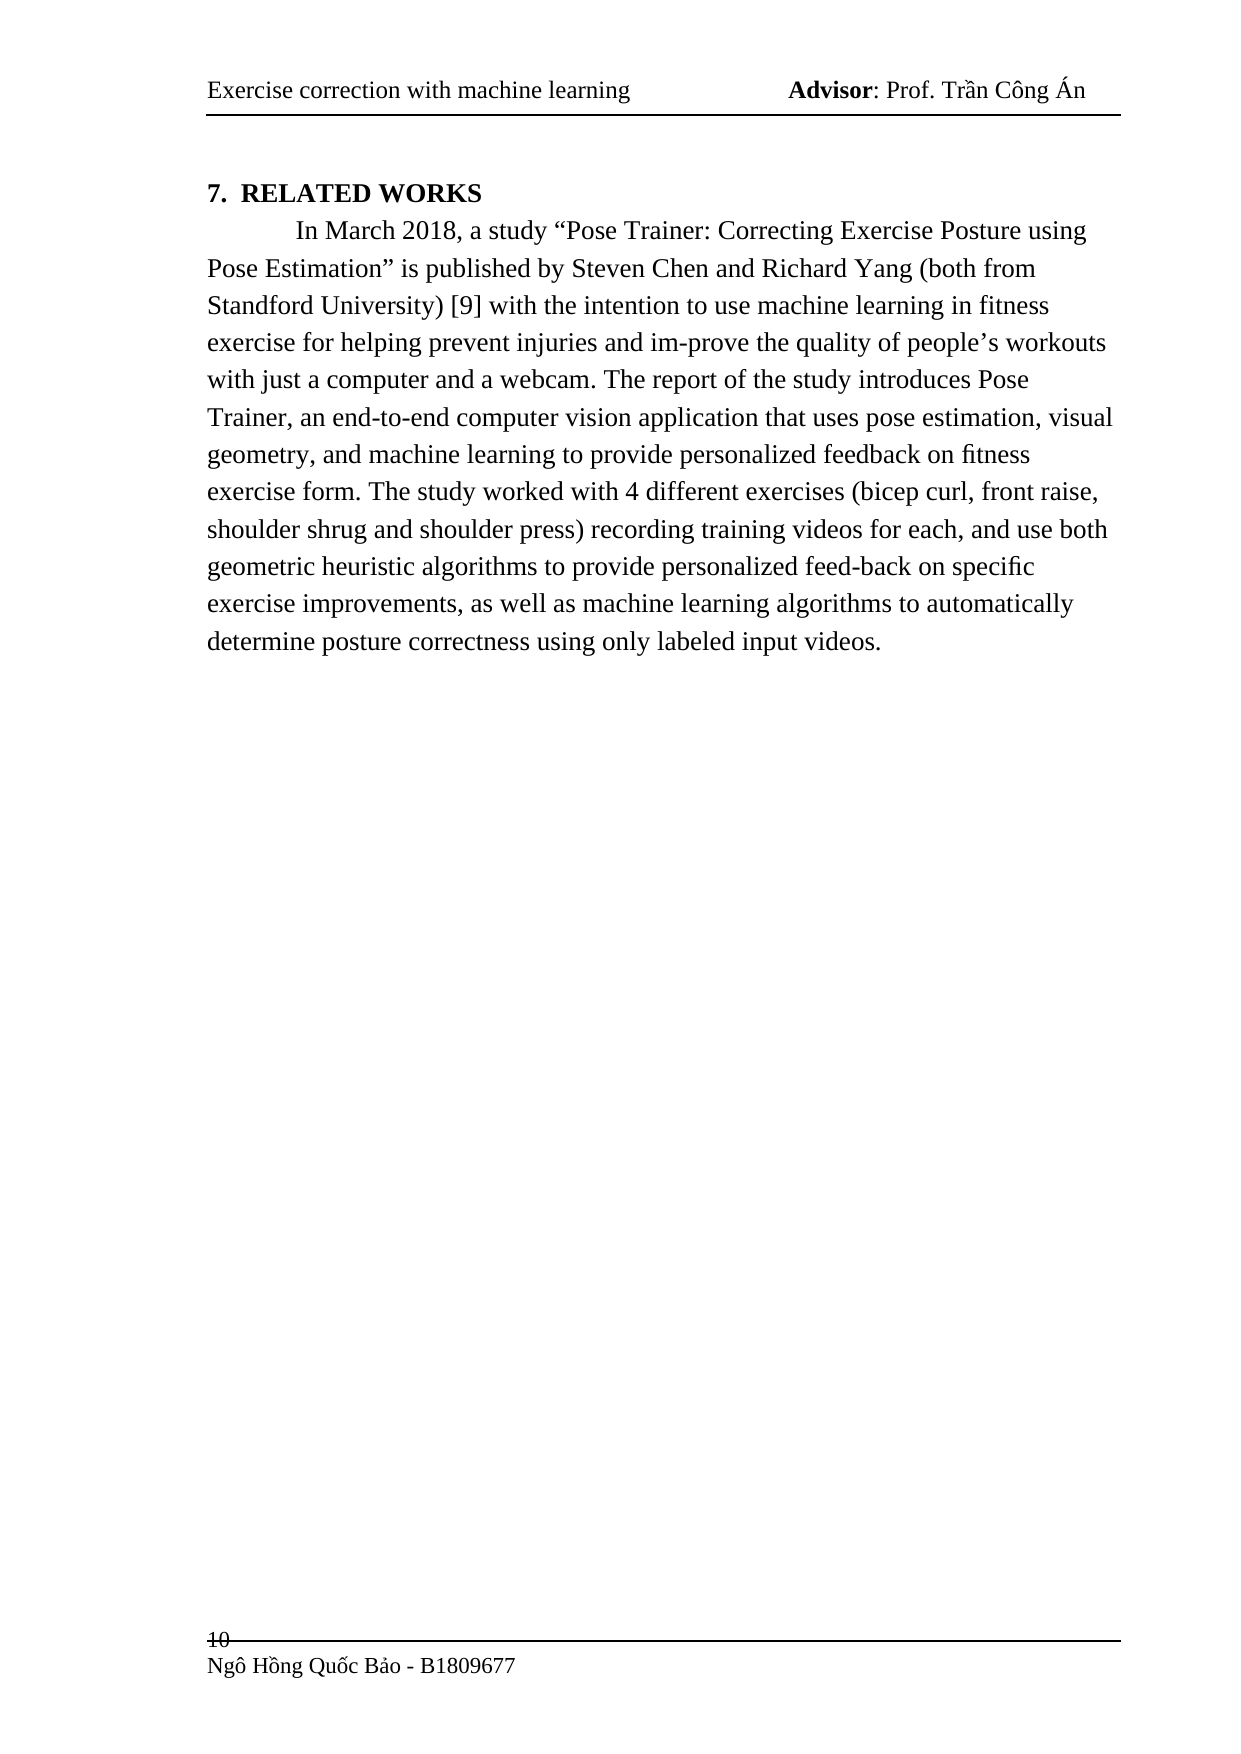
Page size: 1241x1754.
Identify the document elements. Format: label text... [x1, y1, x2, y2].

text In March 2018, a study “Pose Trainer: Correcting Exercise Posture using Pose Estimation” is published by Steven Chen and Richard Yang (both from Standford University) [5] with the intention to use machine learning in fitness exercise for helping prevent injuries and im-prove the quality of people’s workouts with just a computer and a webcam. The report of the study introduces Pose Trainer, an end-to-end computer vision application that uses pose estimation, visual geometry, and machine learning to provide personalized feedback on ﬁtness exercise form. The study worked with 4 different exercises (bicep curl, front raise, shoulder shrug and shoulder press) recording training videos for each, and use both geometric heuristic algorithms to provide personalized feed-back on speciﬁc exercise improvements, as well as machine learning algorithms to automatically determine posture correctness using only labeled input videos. [207, 214, 1122, 656]
text RELATED WORKS [207, 177, 1122, 208]
